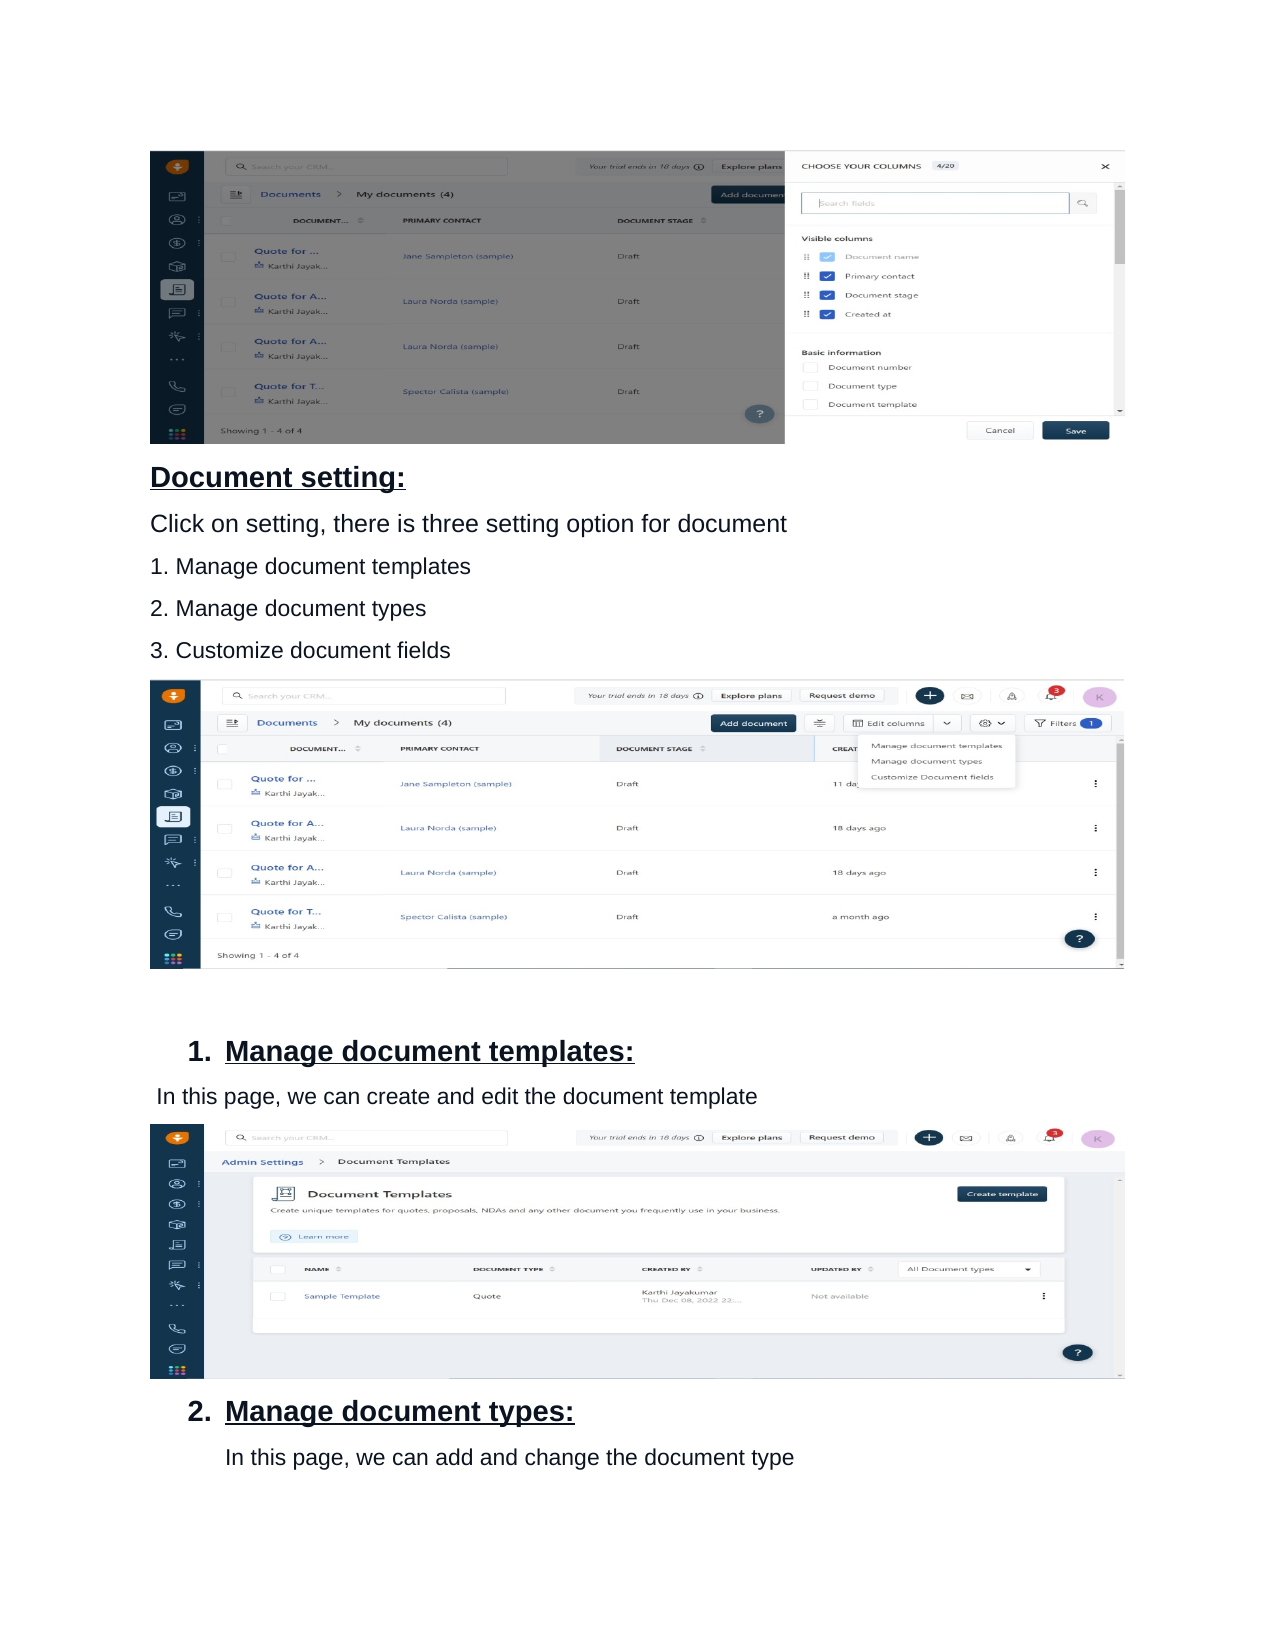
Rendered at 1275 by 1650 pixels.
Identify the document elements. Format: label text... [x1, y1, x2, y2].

subtitle 2. Manage document types [150, 595, 1125, 622]
subtitle 1. Manage document templates [150, 553, 1125, 579]
subtitle Click on setting, there is three setting option for document [150, 509, 1125, 538]
subtitle In this page, we can add and change the document type [225, 1443, 1125, 1470]
picture [150, 679, 1125, 969]
subtitle Manage document templates: [187, 1033, 1125, 1067]
subtitle In this page, we can create and edit the document template [150, 1083, 1125, 1109]
subtitle Document setting: [150, 460, 1125, 493]
picture [150, 1124, 1125, 1379]
picture [150, 150, 1125, 444]
subtitle 3. Customize document fields [150, 637, 1125, 663]
subtitle Manage document types: [187, 1394, 1125, 1428]
